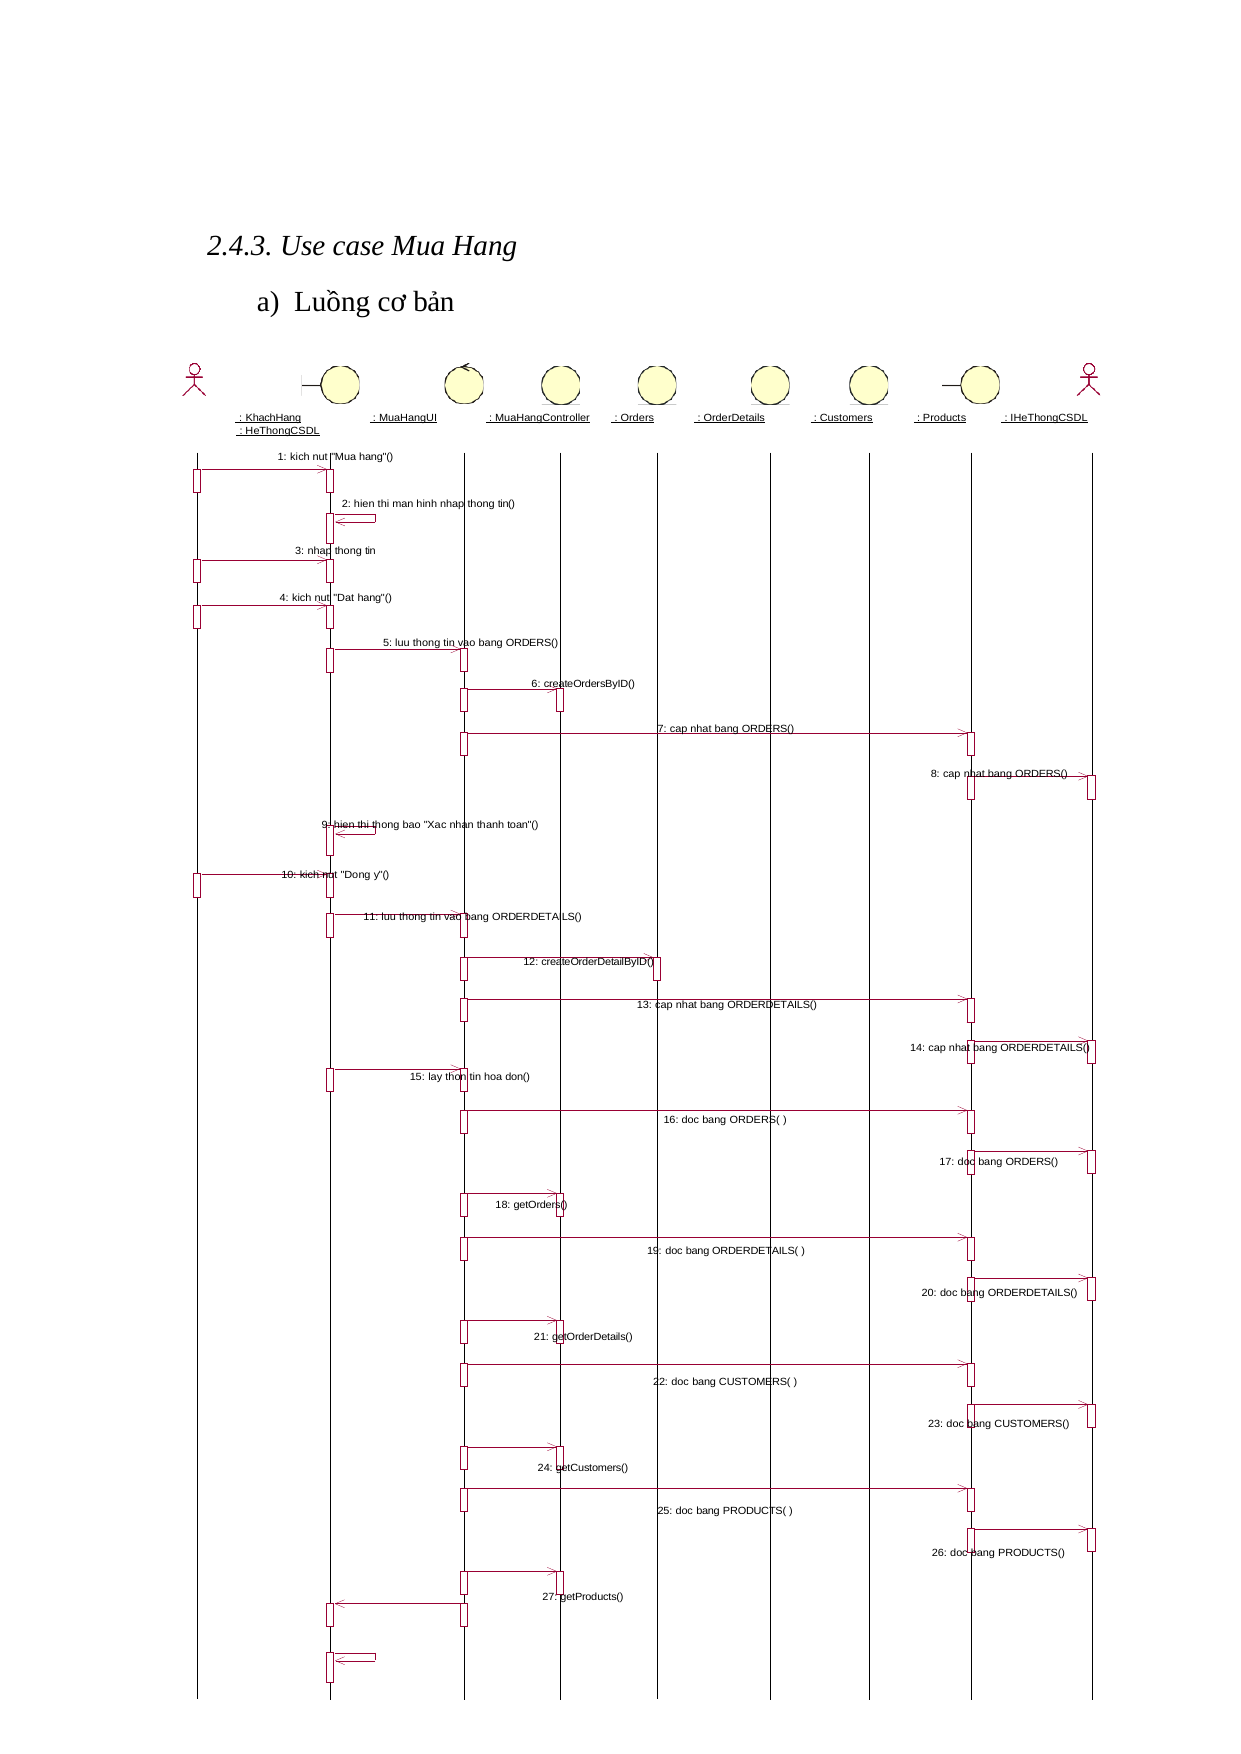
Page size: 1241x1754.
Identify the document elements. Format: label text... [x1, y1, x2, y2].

picture [182, 363, 206, 396]
text 13: cap nhat bang ORDERDETAILS() [354, 998, 1099, 1011]
picture [942, 366, 1000, 404]
subtitle 2.4.3. Use case Mua Hang [207, 228, 1099, 261]
picture [541, 366, 580, 405]
picture [751, 366, 790, 405]
list Luồng cơ bản [257, 284, 1122, 317]
picture [637, 366, 677, 405]
picture [444, 363, 484, 404]
picture [301, 366, 360, 404]
text : KhachHang : MuaHangUI : MuaHangController : Orders : OrderDetails : Customers : Products : IHeThongCSDL : HeThongCSDL [235, 369, 1099, 436]
picture [1076, 363, 1101, 396]
picture [849, 366, 889, 405]
